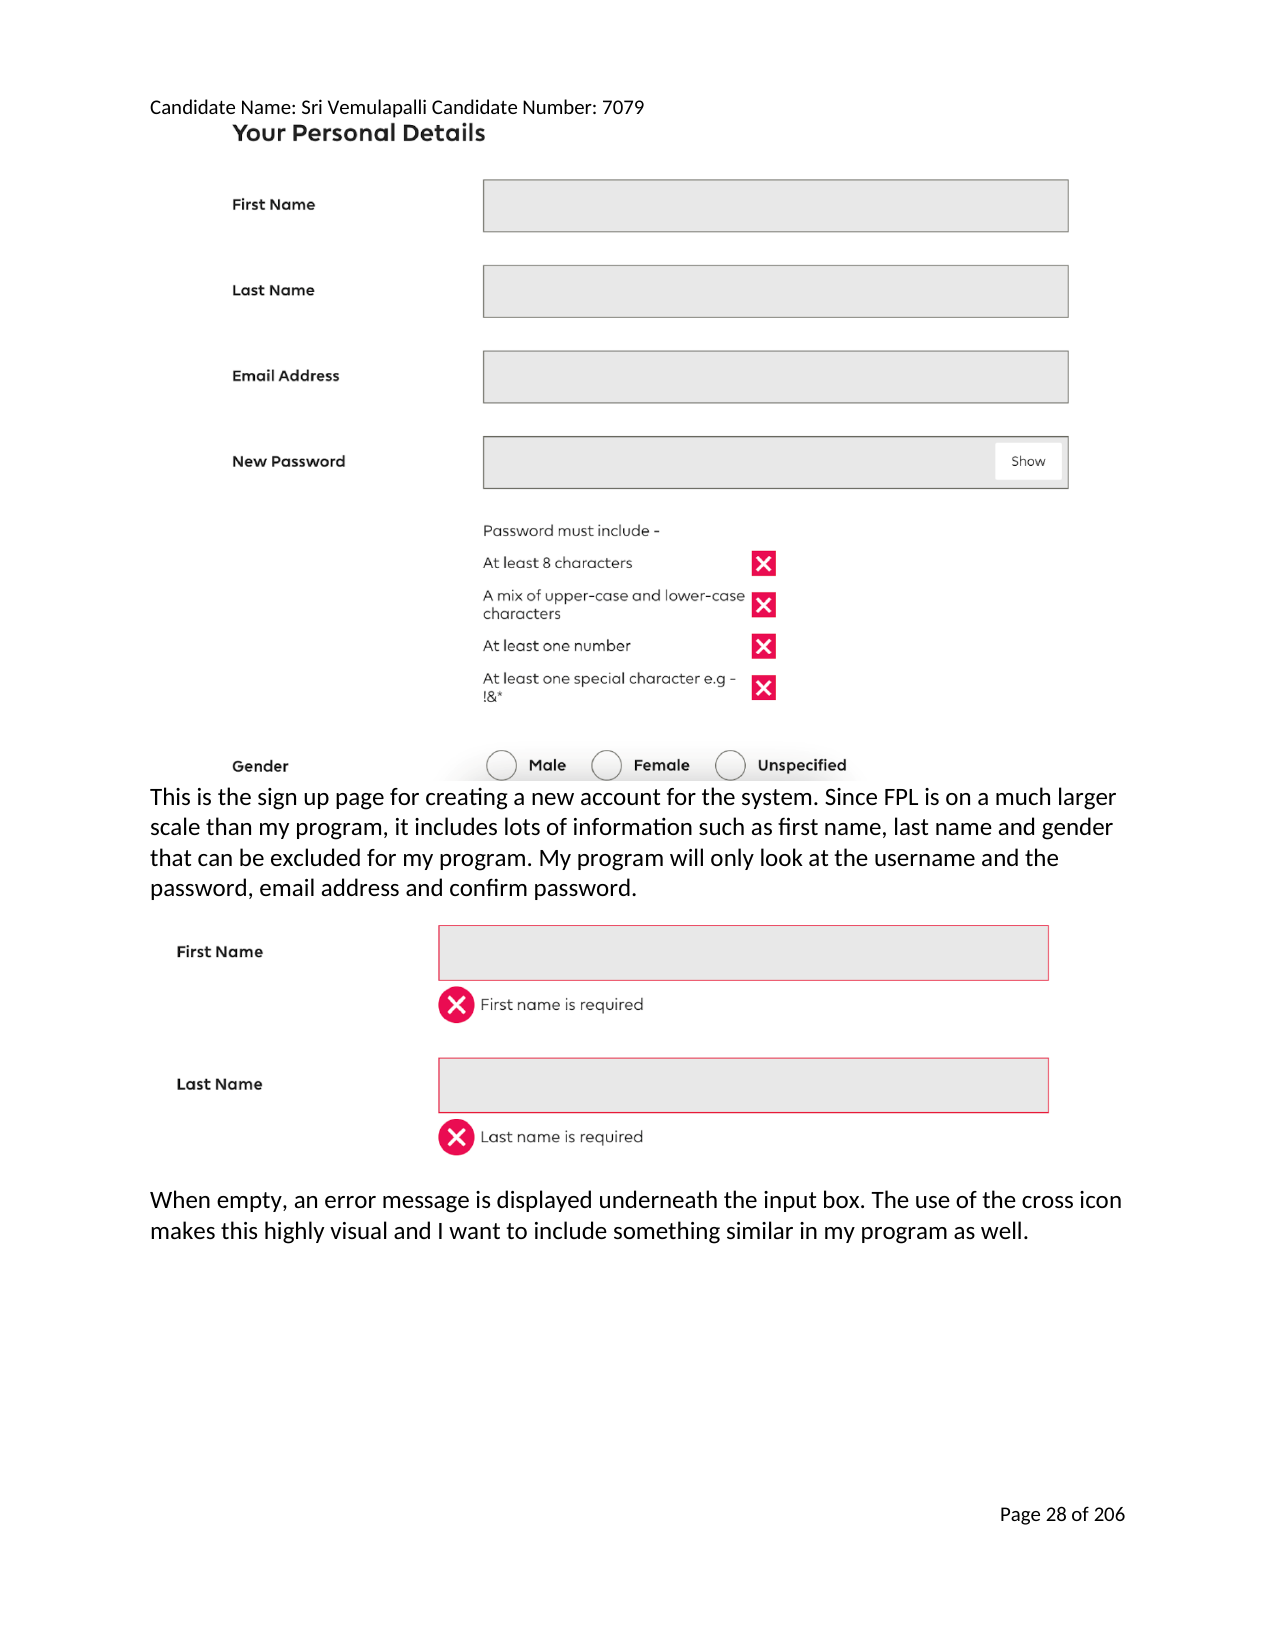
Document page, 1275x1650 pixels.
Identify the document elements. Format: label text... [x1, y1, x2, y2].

text This is the sign up page for creating a new account for the system. Since FPL is on a much larger scale than my program, it includes lots of information such as first name, last name and gender that can be excluded for my program. My program will only look at the username and the password, email address and confirm password. [150, 781, 1125, 903]
text When empty, an error message is displayed underneath the input box. The use of the cross icon makes this highly visual and I want to include something similar in my program as well. [150, 1185, 1125, 1245]
picture [150, 903, 1125, 1185]
picture [150, 120, 1125, 781]
